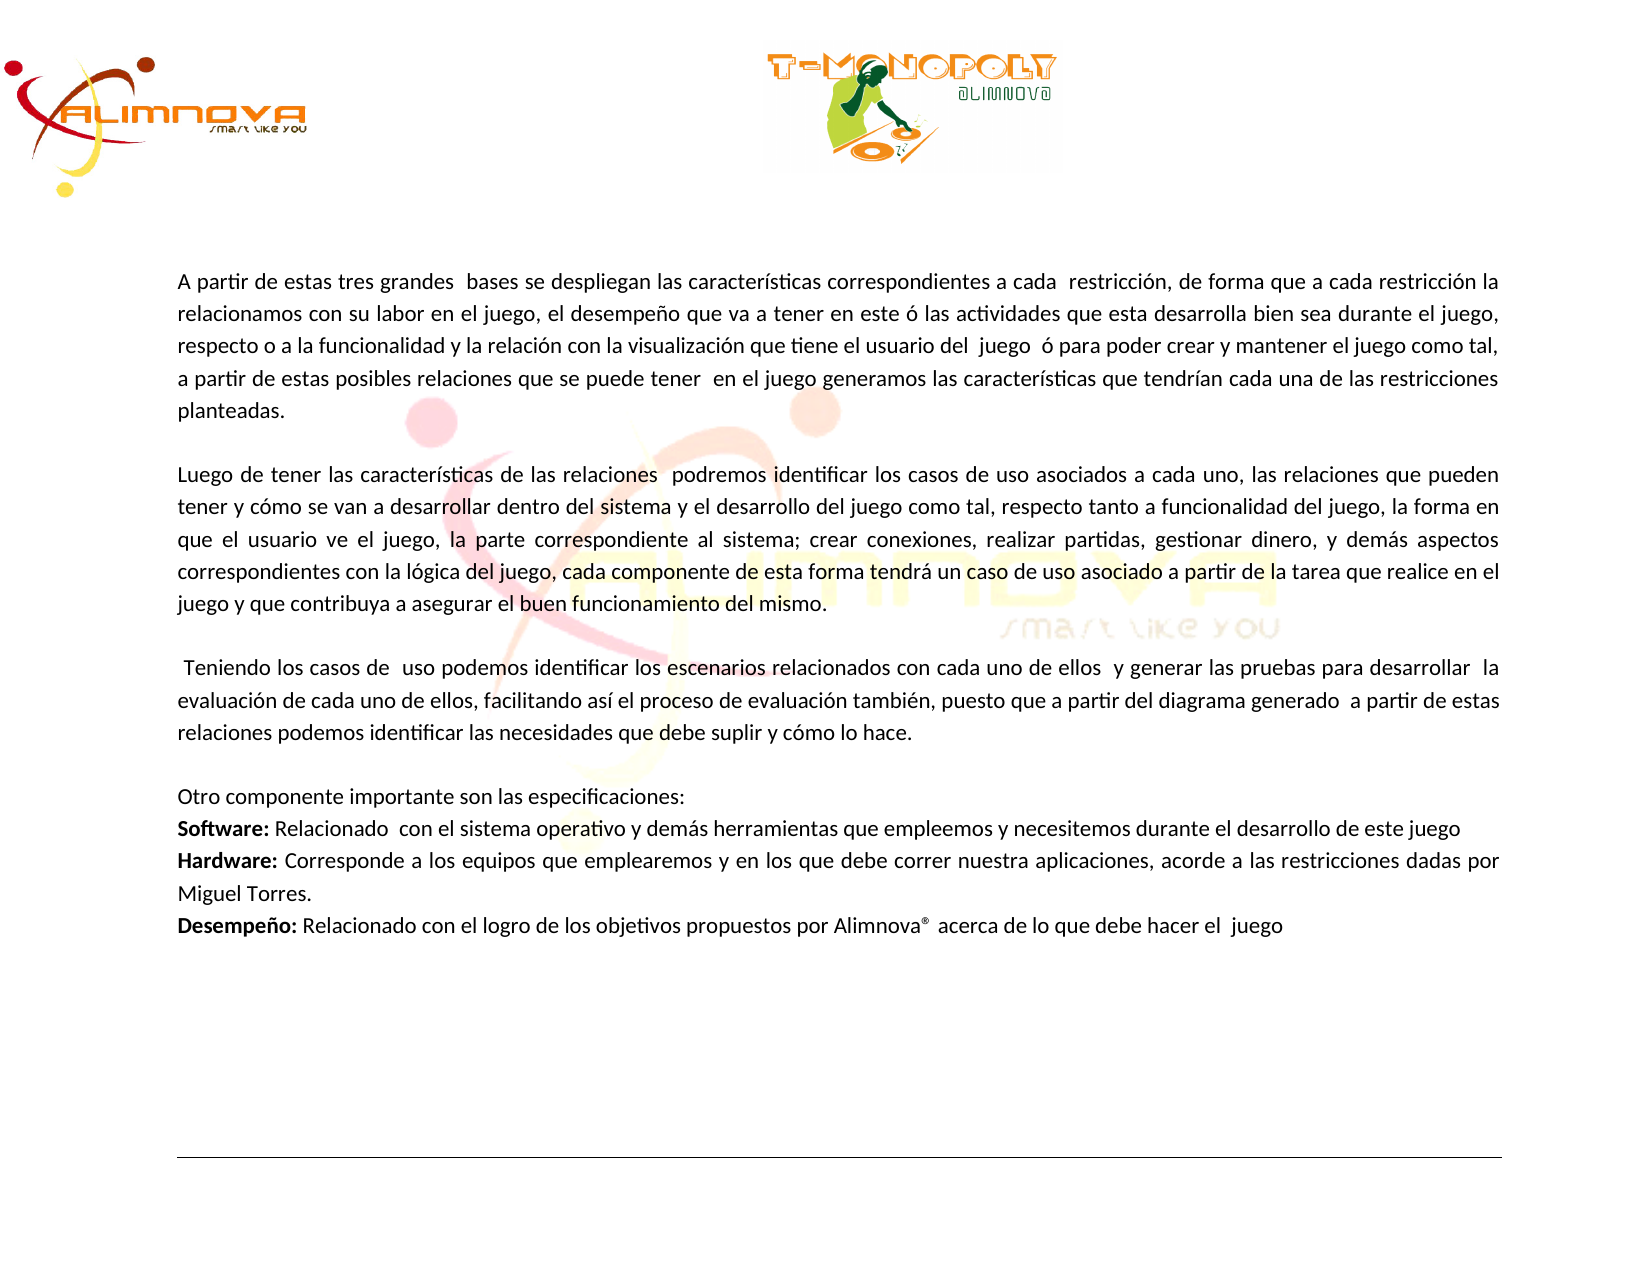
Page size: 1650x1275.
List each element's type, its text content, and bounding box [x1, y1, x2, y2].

text Desempeño: Relacionado con el logro de los objetivos propuestos por Alimnova® acerca de lo que debe hacer el juego [177, 911, 1502, 939]
picture [0, 55, 308, 199]
text A partir de estas tres grandes bases se despliegan las características correspondientes a cada restricción, de forma que a cada restricción la relacionamos con su labor en el juego, el desempeño que va a tener en este ó las actividades que esta desarrolla bien sea durante el juego, respecto o a la funcionalidad y la relación con la visualización que tiene el usuario del juego ó para poder crear y mantener el juego como tal, a partir de estas posibles relaciones que se puede tener en el juego generamos las características que tendrían cada una de las restricciones planteadas. [177, 267, 1502, 424]
text Software: Relacionado con el sistema operativo y demás herramientas que empleemos y necesitemos durante el desarrollo de este juego [177, 814, 1502, 842]
text Hardware: Corresponde a los equipos que emplearemos y en los que debe correr nuestra aplicaciones, acorde a las restricciones dadas por Miguel Torres. [177, 847, 1502, 907]
picture [762, 40, 1064, 173]
text Luego de tener las características de las relaciones podremos identificar los casos de uso asociados a cada uno, las relaciones que pueden tener y cómo se van a desarrollar dentro del sistema y el desarrollo del juego como tal, respecto tanto a funcionalidad del juego, la forma en que el usuario ve el juego, la parte correspondiente al sistema; crear conexiones, realizar partidas, gestionar dinero, y demás aspectos correspondientes con la lógica del juego, cada componente de esta forma tendrá un caso de uso asociado a partir de la tarea que realice en el juego y que contribuya a asegurar el buen funcionamiento del mismo. [177, 460, 1502, 617]
text Otro componente importante son las especificaciones: [177, 782, 1502, 810]
text Teniendo los casos de uso podemos identificar los escenarios relacionados con cada uno de ellos y generar las pruebas para desarrollar la evaluación de cada uno de ellos, facilitando así el proceso de evaluación también, puesto que a partir del diagrama generado a partir de estas relaciones podemos identificar las necesidades que debe suplir y cómo lo hace. [177, 653, 1502, 746]
